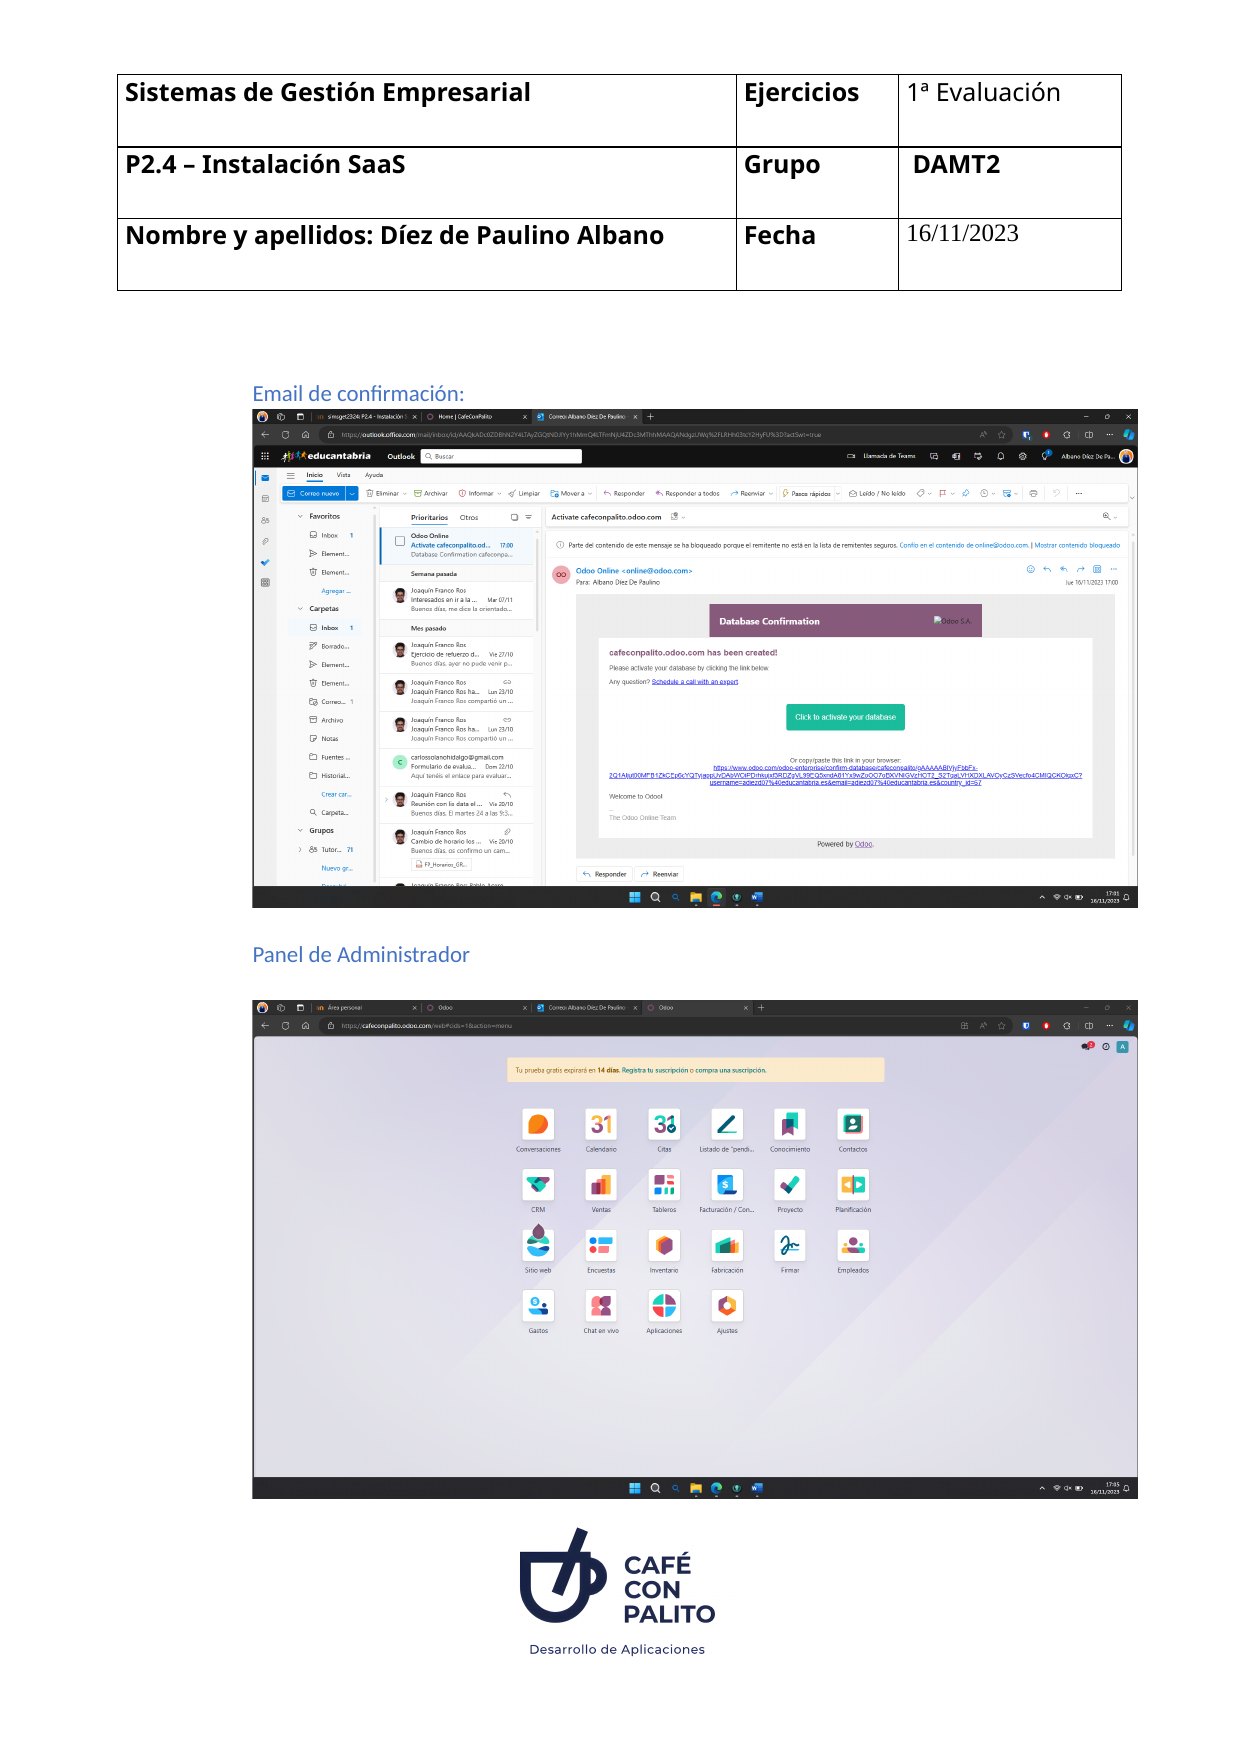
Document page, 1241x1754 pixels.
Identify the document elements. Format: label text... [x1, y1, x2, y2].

list Email de confirmación: [252, 379, 1063, 407]
picture [504, 1512, 736, 1681]
list Panel de Administrador [252, 940, 1063, 968]
picture [252, 409, 1138, 908]
picture [252, 1000, 1138, 1499]
